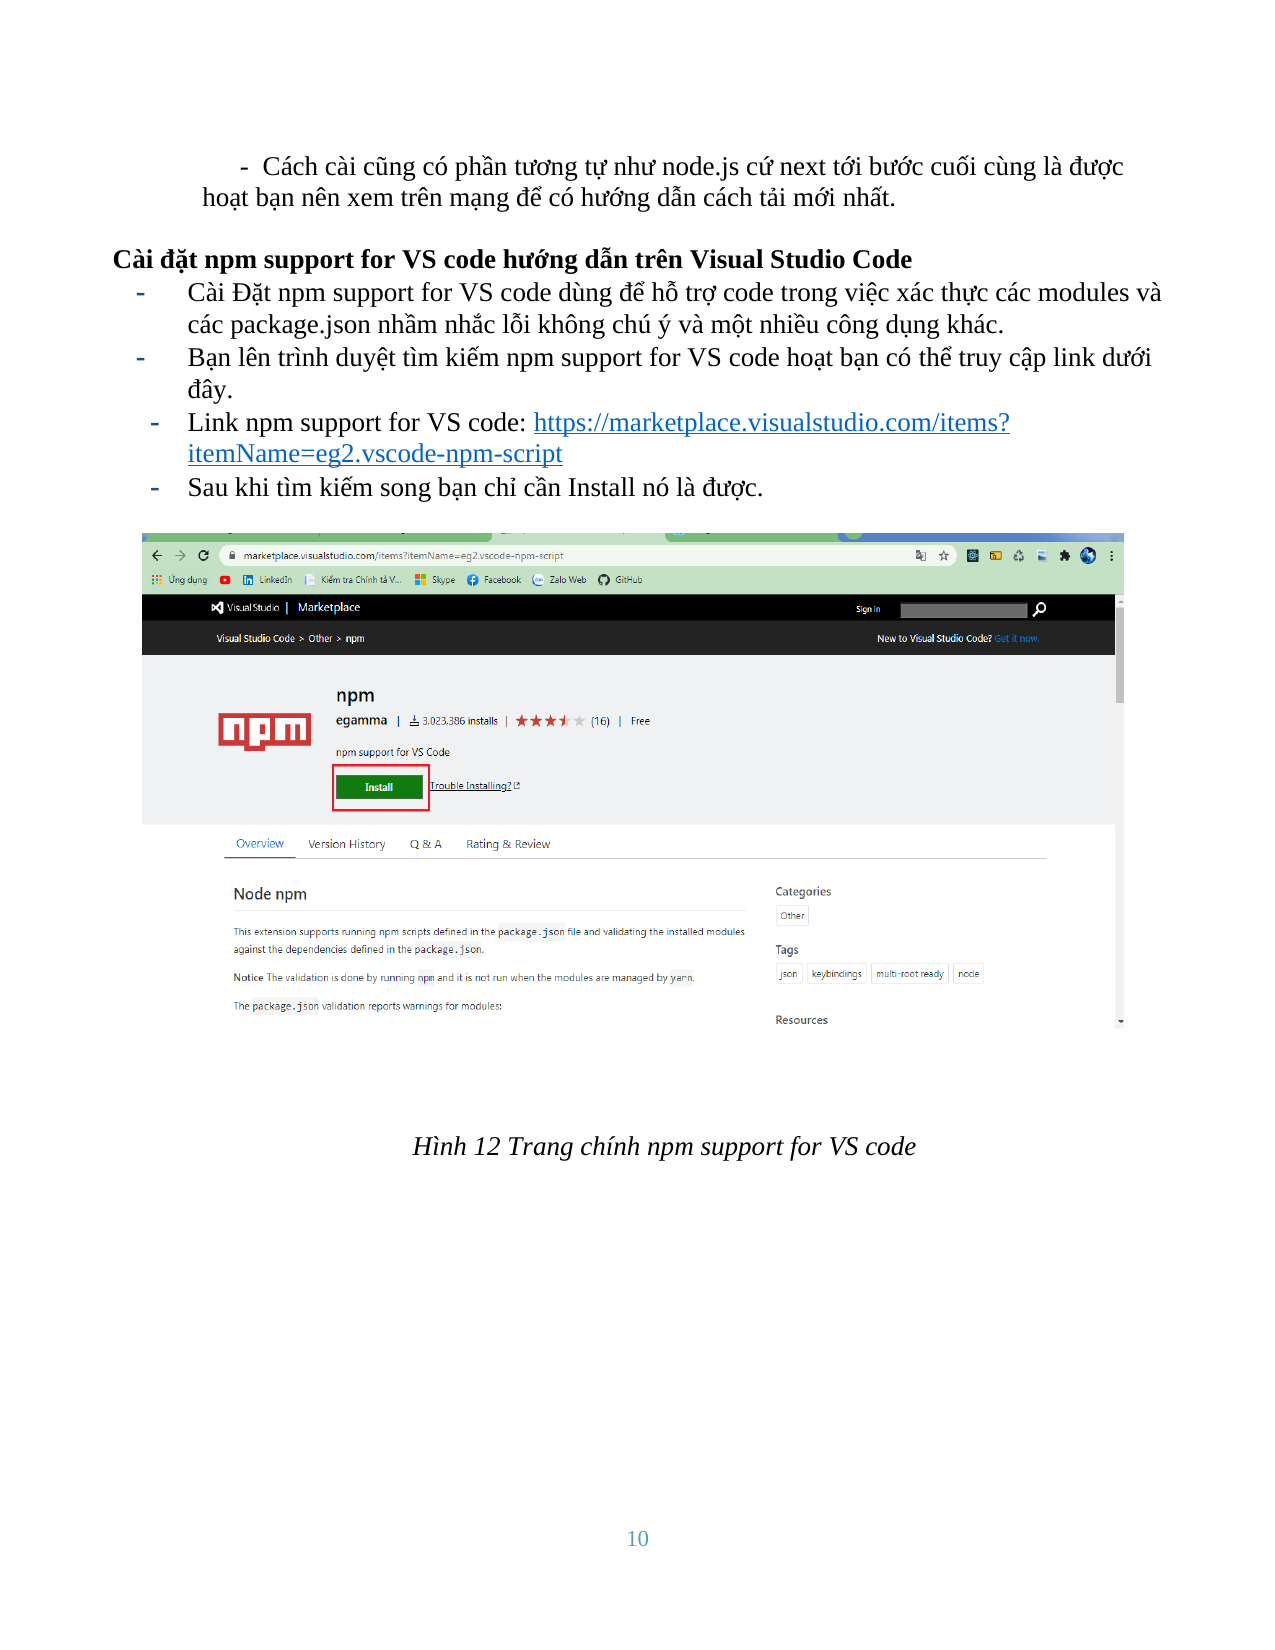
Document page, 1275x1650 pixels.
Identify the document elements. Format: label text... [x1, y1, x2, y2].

subtitle Hình 12 Trang chính npm support for VS code [202, 1130, 1162, 1161]
text Cài đặt npm support for VS code hướng dẫn trên Visual Studio Code [112, 243, 1162, 274]
list Cách cài cũng có phần tương tự như node.js cứ next tới bước cuối cùng là được hoạt bạn nên xem trên mạng để có hướng dẫn cách tải mới nhất. [202, 150, 1162, 212]
picture [142, 533, 1134, 1126]
list Sau khi tìm kiếm song bạn chỉ cần Install nó là được. [150, 469, 1162, 502]
list Cài Đặt npm support for VS code dùng để hỗ trợ code trong việc xác thực các modules và các package.json nhầm nhắc lỗi không chú ý và một nhiều công dụng khác. [136, 274, 1162, 339]
list Link npm support for VS code: https://marketplace.visualstudio.com/items?itemName=eg2.vscode-npm-script [150, 404, 1162, 469]
list Bạn lên trình duyệt tìm kiếm npm support for VS code hoạt bạn có thể truy cập link dưới đây. [136, 339, 1162, 404]
